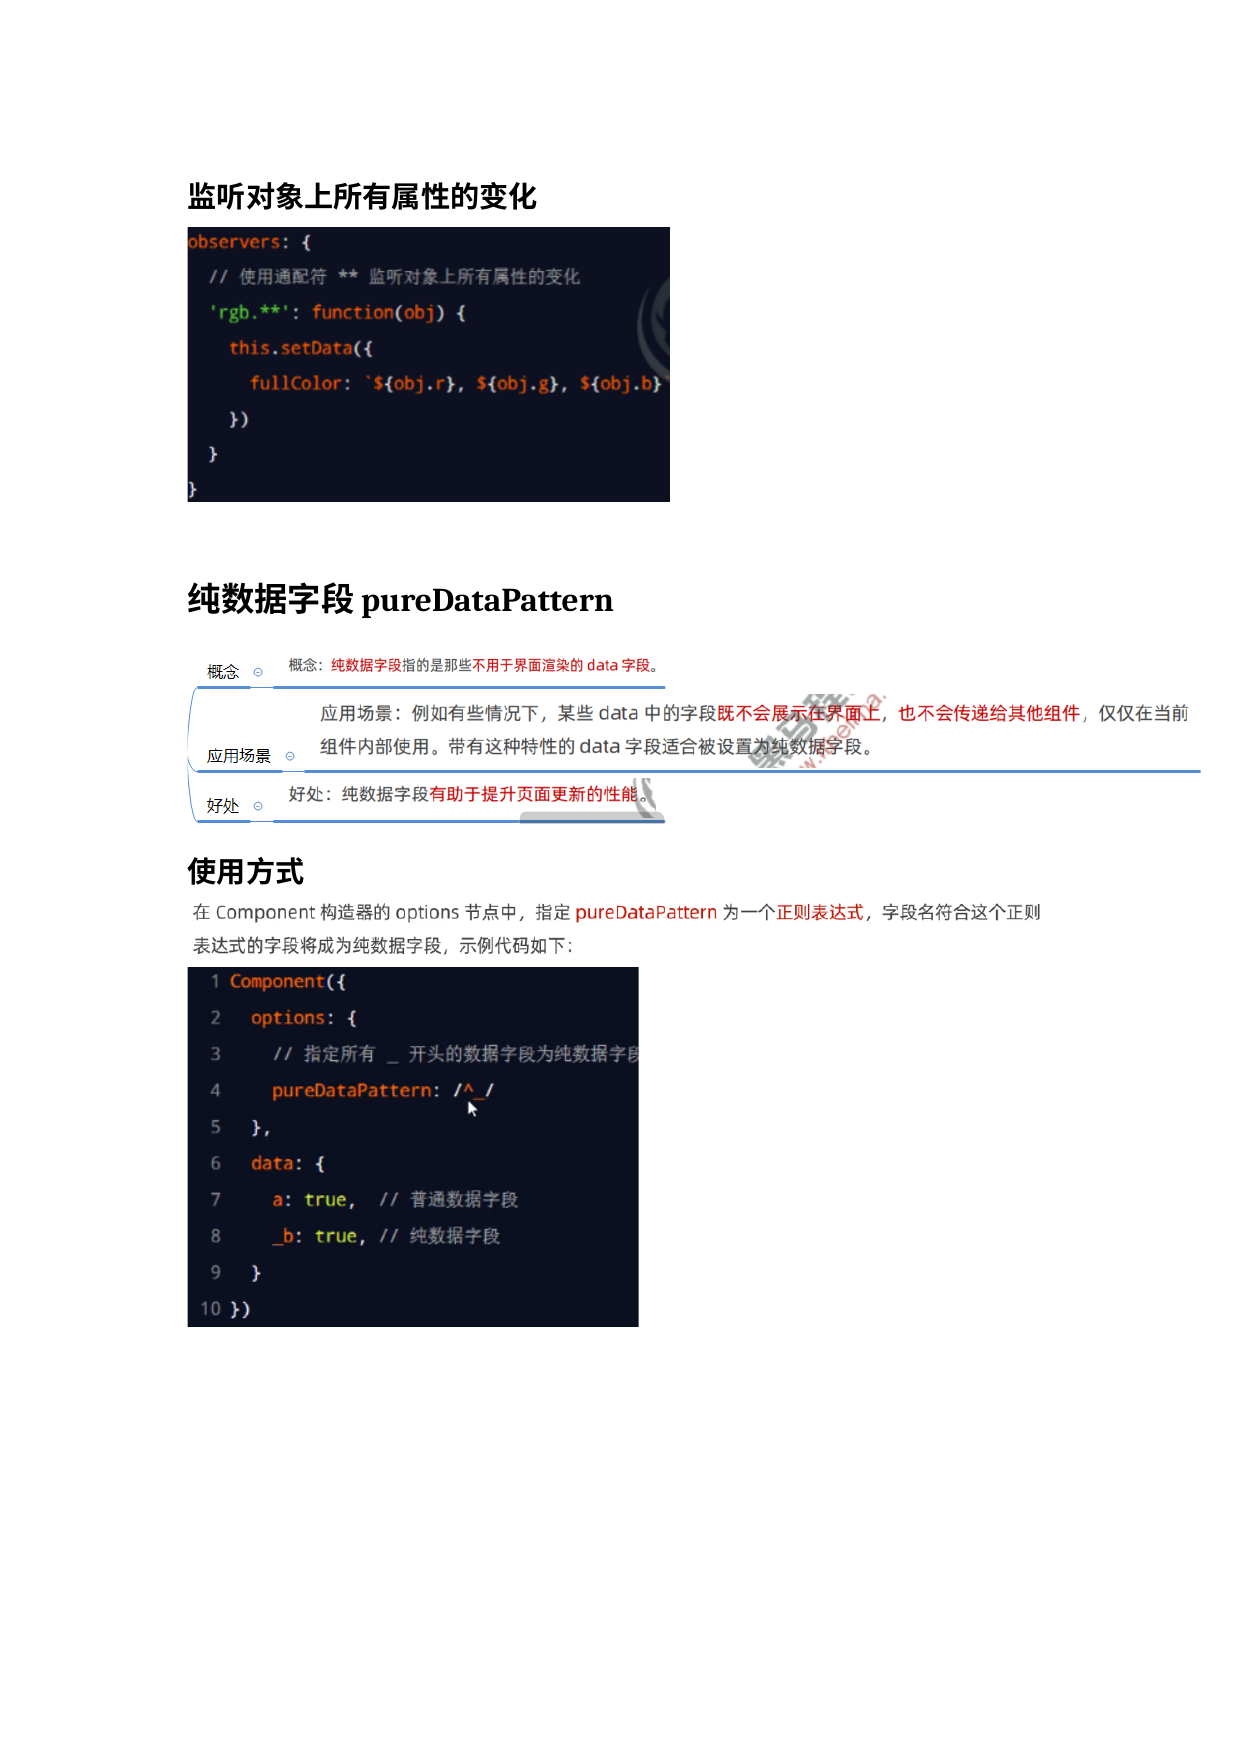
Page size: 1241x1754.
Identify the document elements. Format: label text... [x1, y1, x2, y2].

picture [187, 967, 639, 1327]
picture [187, 902, 1053, 960]
picture [187, 227, 670, 502]
picture [187, 642, 1201, 824]
subtitle 纯数据字段pureDataPattern [187, 564, 1053, 629]
subtitle 监听对象上所有属性的变化 [187, 162, 1053, 227]
subtitle 使用方式 [187, 837, 1053, 902]
